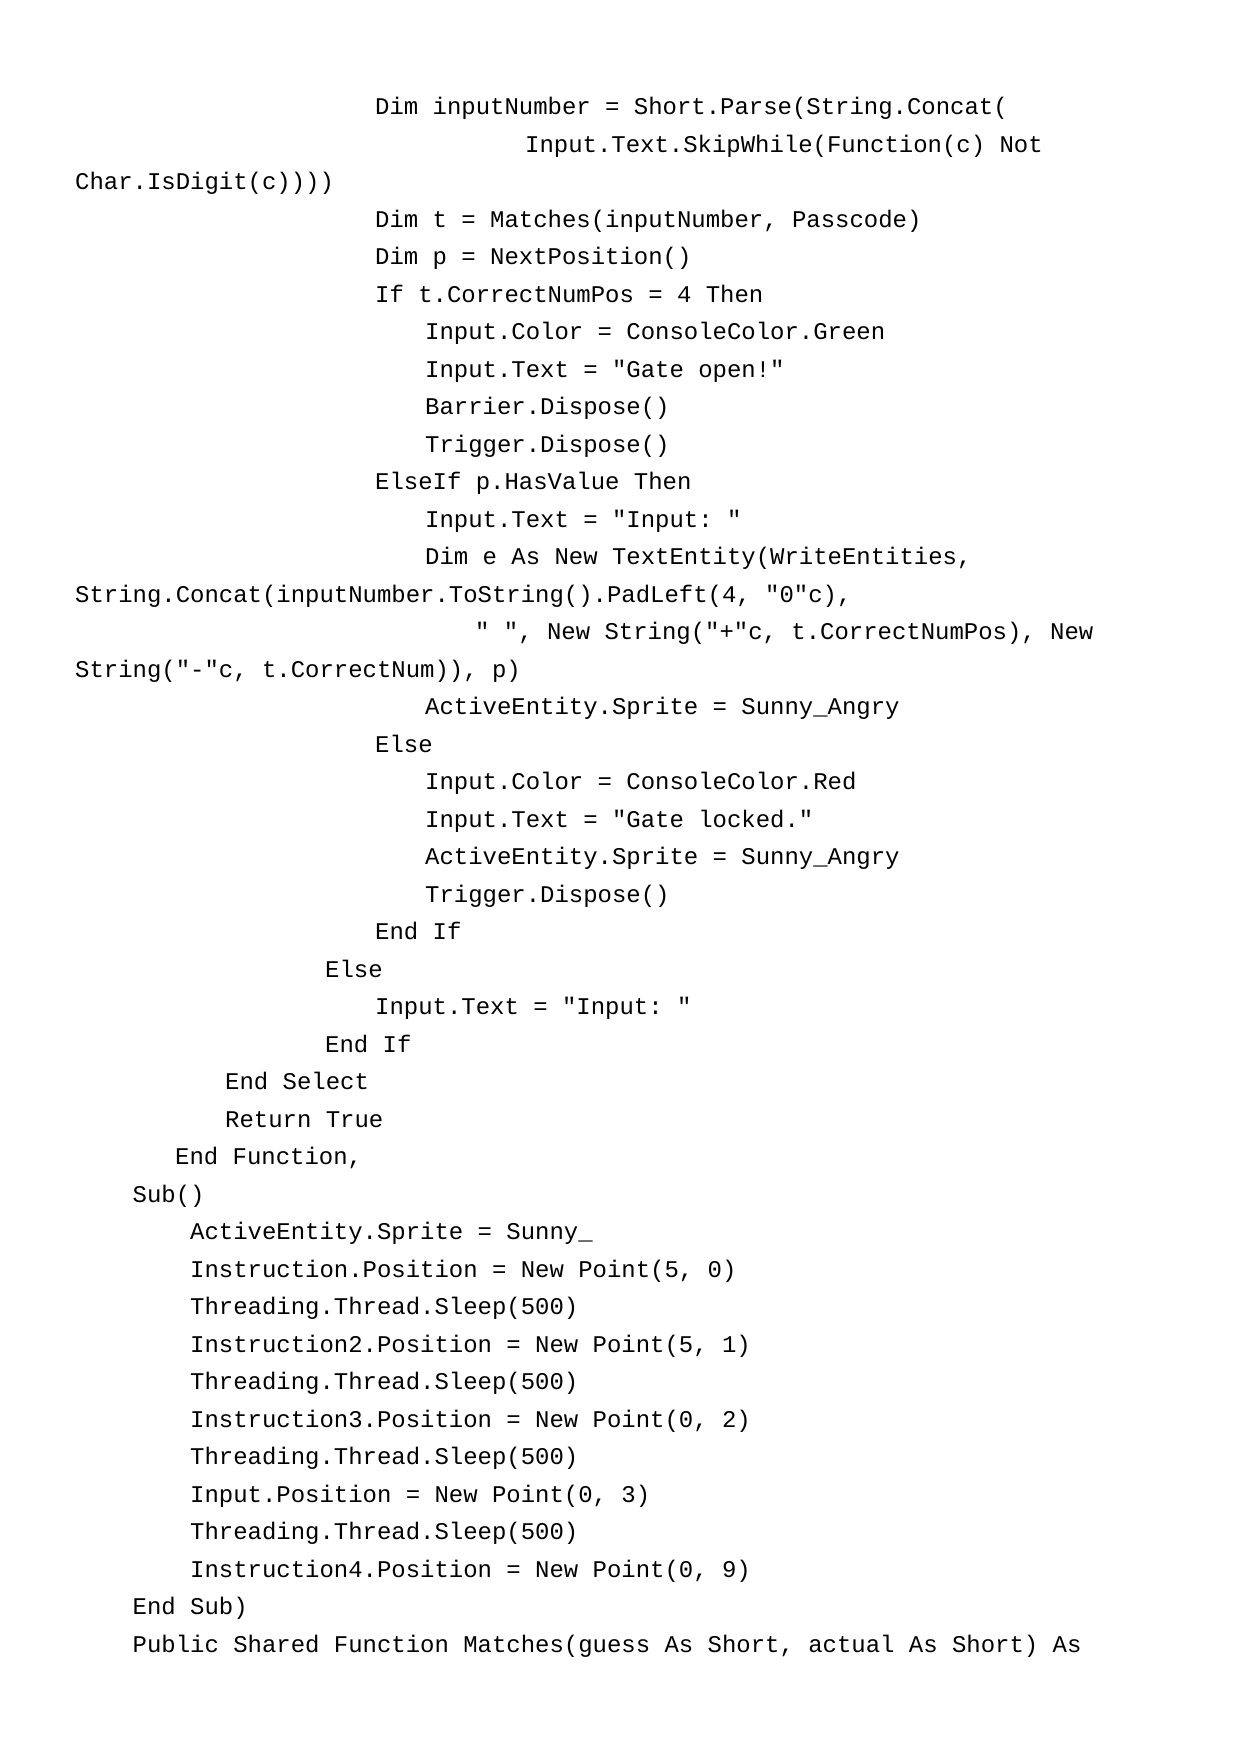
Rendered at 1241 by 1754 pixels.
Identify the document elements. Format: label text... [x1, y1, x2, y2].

text Dim p = NextPosition() [75, 239, 1165, 277]
text Instruction.Position = New Point(5, 0) [75, 1252, 1165, 1289]
text Input.Text = "Input: " [75, 502, 1165, 539]
text Else [75, 952, 1165, 989]
text Input.Text = "Gate open!" [75, 352, 1165, 389]
text End Function, [75, 1139, 1165, 1177]
text If t.CorrectNumPos = 4 Then [75, 277, 1165, 314]
text Else [75, 727, 1165, 764]
text ActiveEntity.Sprite = Sunny_ [75, 1214, 1165, 1252]
text Input.Position = New Point(0, 3) [75, 1477, 1165, 1514]
text End If [75, 1027, 1165, 1064]
text End If [75, 914, 1165, 952]
text End Select [75, 1064, 1165, 1102]
text Input.Text = "Gate locked." [75, 802, 1165, 839]
text Dim t = Matches(inputNumber, Passcode) [75, 202, 1165, 239]
text Input.Text.SkipWhile(Function(c) Not Char.IsDigit(c)))) [75, 127, 1165, 202]
text Threading.Thread.Sleep(500) [75, 1514, 1165, 1552]
text Trigger.Dispose() [75, 427, 1165, 464]
text Barrier.Dispose() [75, 389, 1165, 427]
text Instruction4.Position = New Point(0, 9) [75, 1552, 1165, 1589]
text End Sub) [75, 1589, 1165, 1627]
text Input.Color = ConsoleColor.Red [75, 764, 1165, 802]
text Dim e As New TextEntity(WriteEntities, String.Concat(inputNumber.ToString().PadLeft(4, "0"c), [75, 539, 1165, 614]
text Sub() [75, 1177, 1165, 1214]
text Instruction3.Position = New Point(0, 2) [75, 1402, 1165, 1439]
text Threading.Thread.Sleep(500) [75, 1289, 1165, 1327]
text Instruction2.Position = New Point(5, 1) [75, 1327, 1165, 1364]
text Dim inputNumber = Short.Parse(String.Concat( [75, 89, 1165, 127]
text Return True [75, 1102, 1165, 1139]
text Input.Color = ConsoleColor.Green [75, 314, 1165, 352]
text " ", New String("+"c, t.CorrectNumPos), New String("-"c, t.CorrectNum)), p) [75, 614, 1165, 689]
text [75, 1627, 1165, 1664]
text ActiveEntity.Sprite = Sunny_Angry [75, 839, 1165, 877]
text Threading.Thread.Sleep(500) [75, 1439, 1165, 1477]
text Threading.Thread.Sleep(500) [75, 1364, 1165, 1402]
text Trigger.Dispose() [75, 877, 1165, 914]
text Input.Text = "Input: " [75, 989, 1165, 1027]
text ActiveEntity.Sprite = Sunny_Angry [75, 689, 1165, 727]
text ElseIf p.HasValue Then [75, 464, 1165, 502]
